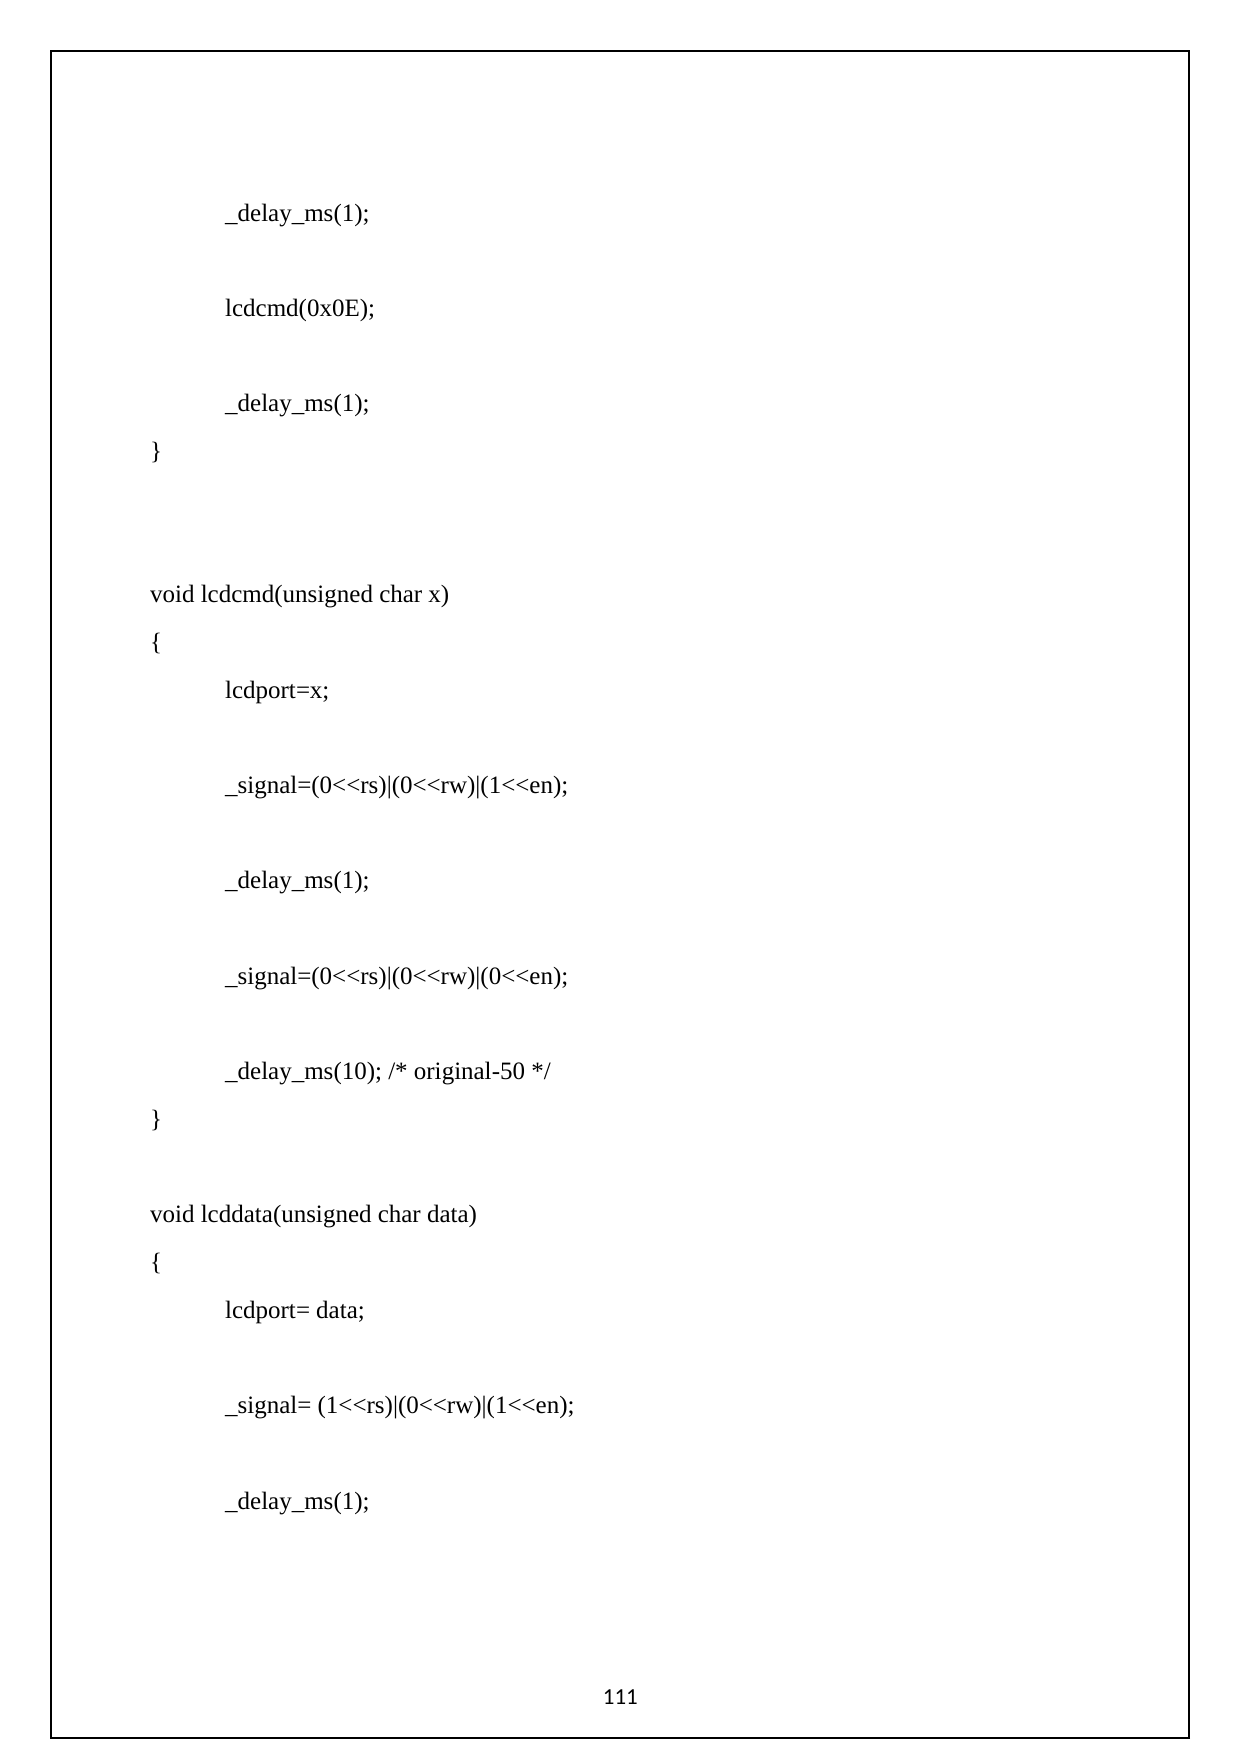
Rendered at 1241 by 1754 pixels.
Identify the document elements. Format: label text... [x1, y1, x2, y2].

text _delay_ms(1); [150, 1486, 1090, 1514]
text _signal= (1<<rs)|(0<<rw)|(1<<en); [150, 1390, 1090, 1419]
text _signal=(0<<rs)|(0<<rw)|(0<<en); [150, 961, 1090, 990]
text void lcddata(unsigned char data) [150, 1199, 1090, 1228]
text lcdport= data; [150, 1295, 1090, 1324]
text void lcdcmd(unsigned char x) [150, 579, 1090, 608]
text _delay_ms(1); [150, 866, 1090, 894]
text lcdport=x; [150, 675, 1090, 703]
text { [150, 1247, 1090, 1276]
text _signal=(0<<rs)|(0<<rw)|(1<<en); [150, 770, 1090, 799]
text } [150, 1104, 1090, 1133]
text { [150, 627, 1090, 656]
text _delay_ms(10); /* original-50 */ [150, 1056, 1090, 1085]
text } [150, 436, 1090, 465]
text _delay_ms(1); [150, 198, 1090, 226]
text _delay_ms(1); [150, 388, 1090, 417]
text lcdcmd(0x0E); [150, 293, 1090, 322]
